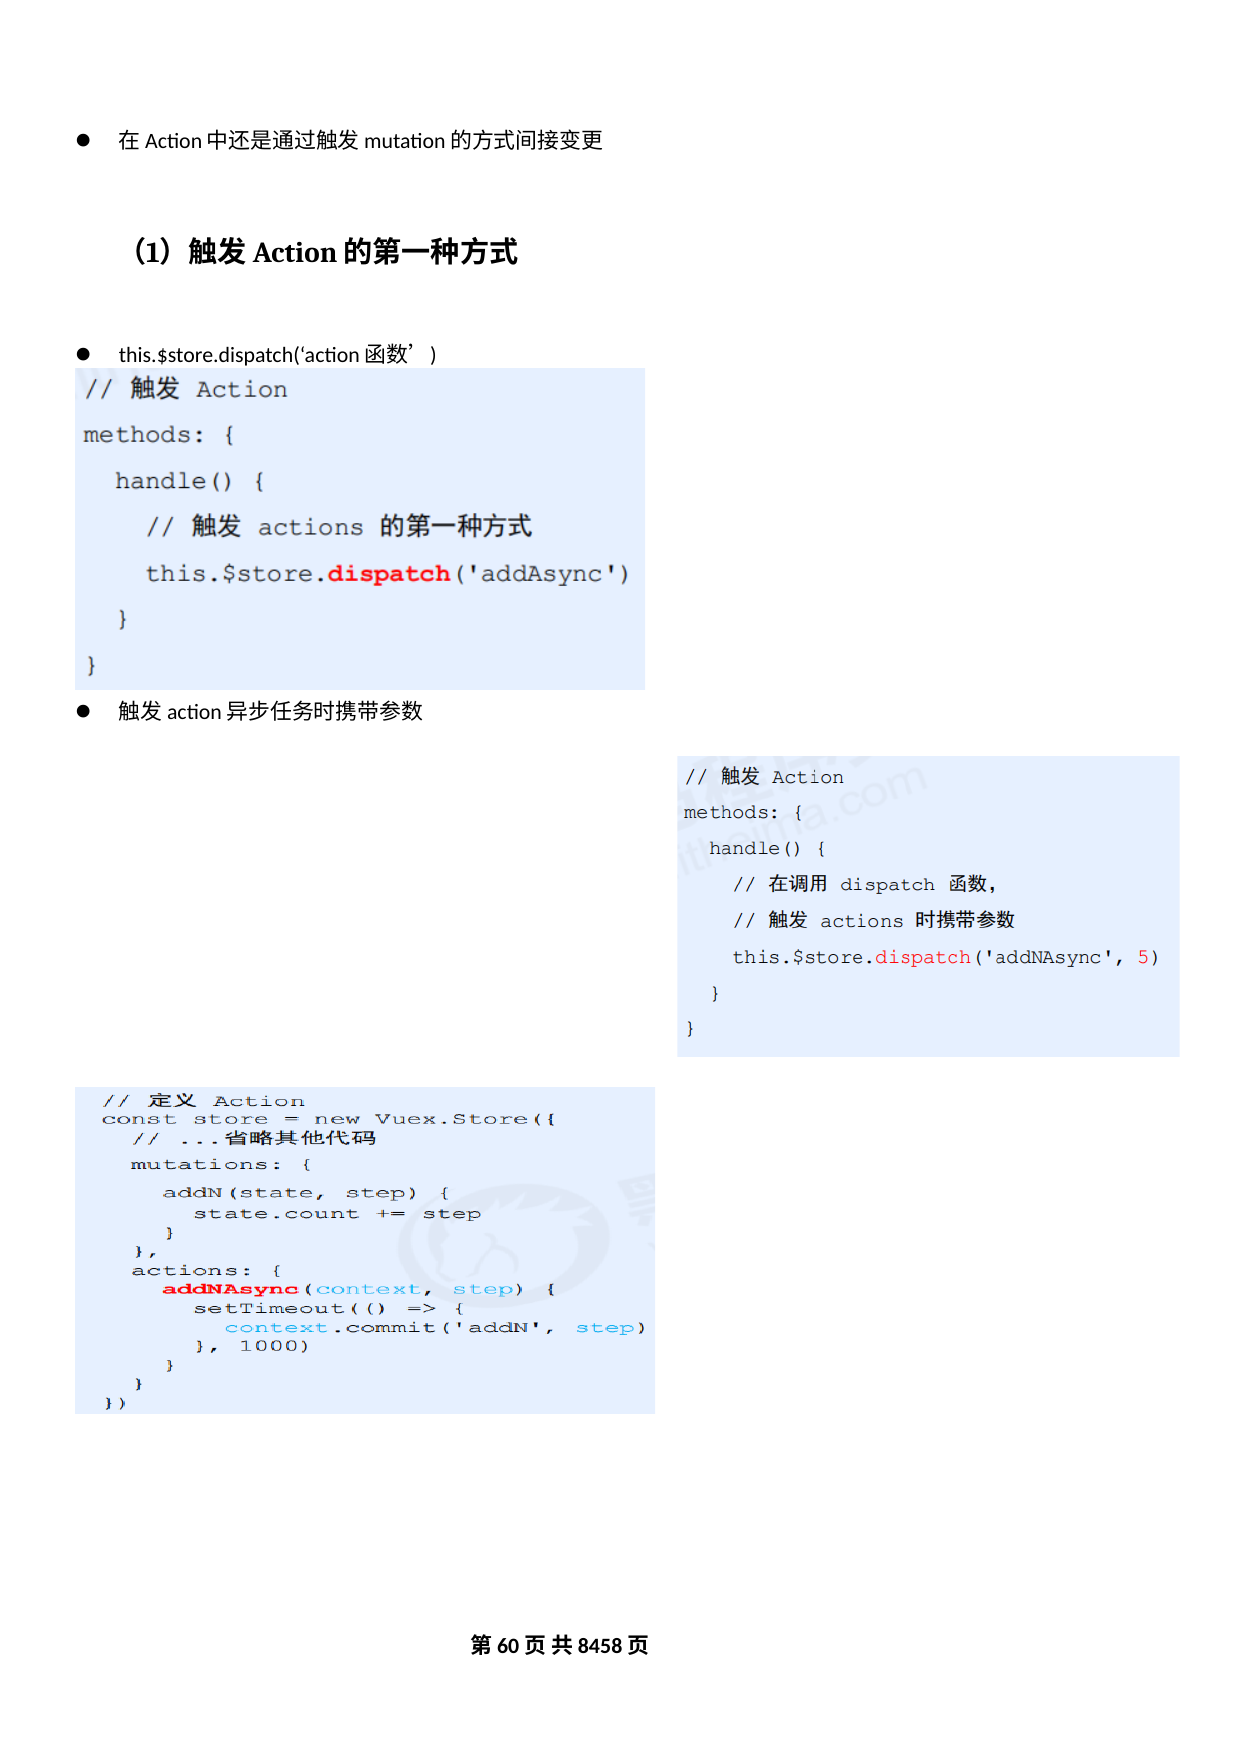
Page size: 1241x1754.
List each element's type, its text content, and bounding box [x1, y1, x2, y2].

list 在Action中还是通过触发mutation的方式间接变更 [75, 123, 1165, 156]
subtitle 触发Action的第一种方式 [75, 217, 1165, 282]
list this.$store.dispatch(‘action函数’) [75, 336, 1165, 369]
picture [75, 368, 646, 690]
picture [677, 756, 1180, 1057]
picture [75, 1083, 655, 1414]
list 触发action异步任务时携带参数 [75, 694, 1165, 726]
